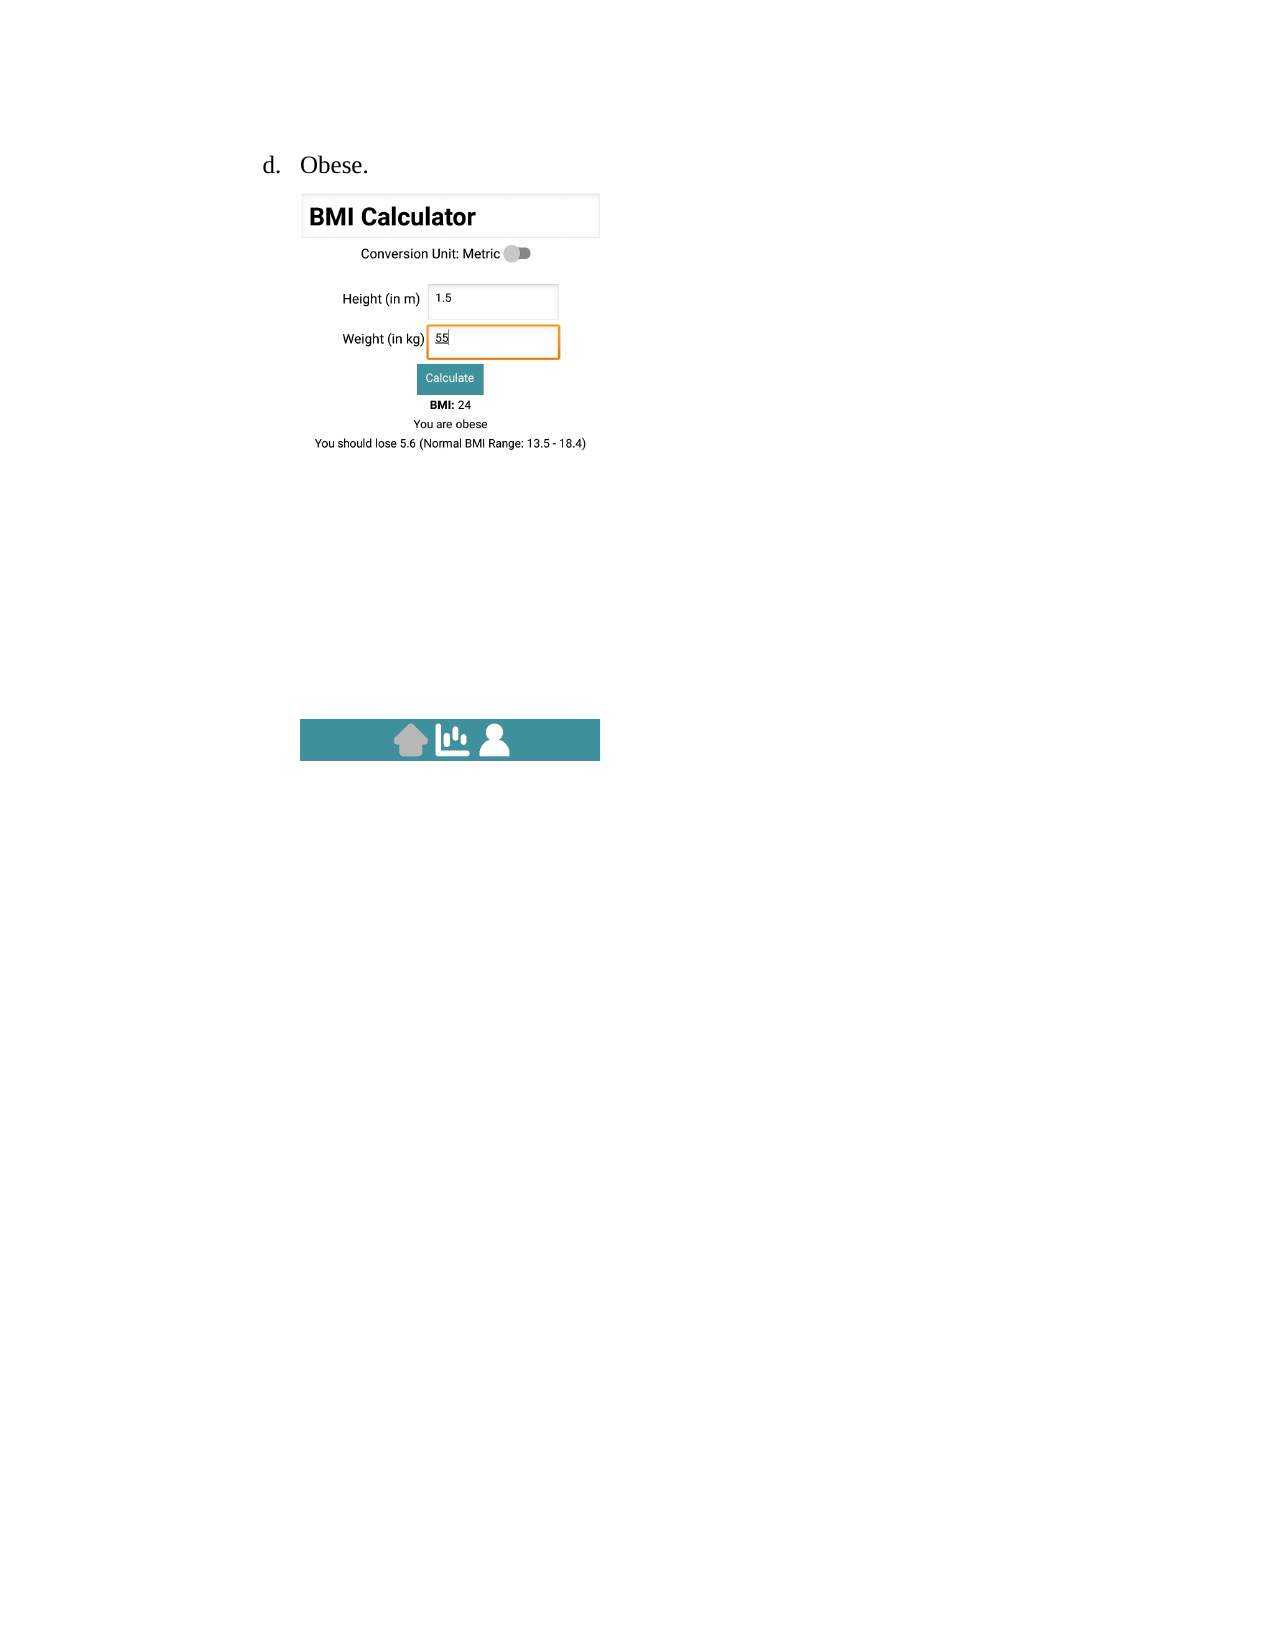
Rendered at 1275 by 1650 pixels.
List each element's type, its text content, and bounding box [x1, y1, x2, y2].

list Obese. [262, 150, 1125, 179]
picture [300, 193, 601, 761]
